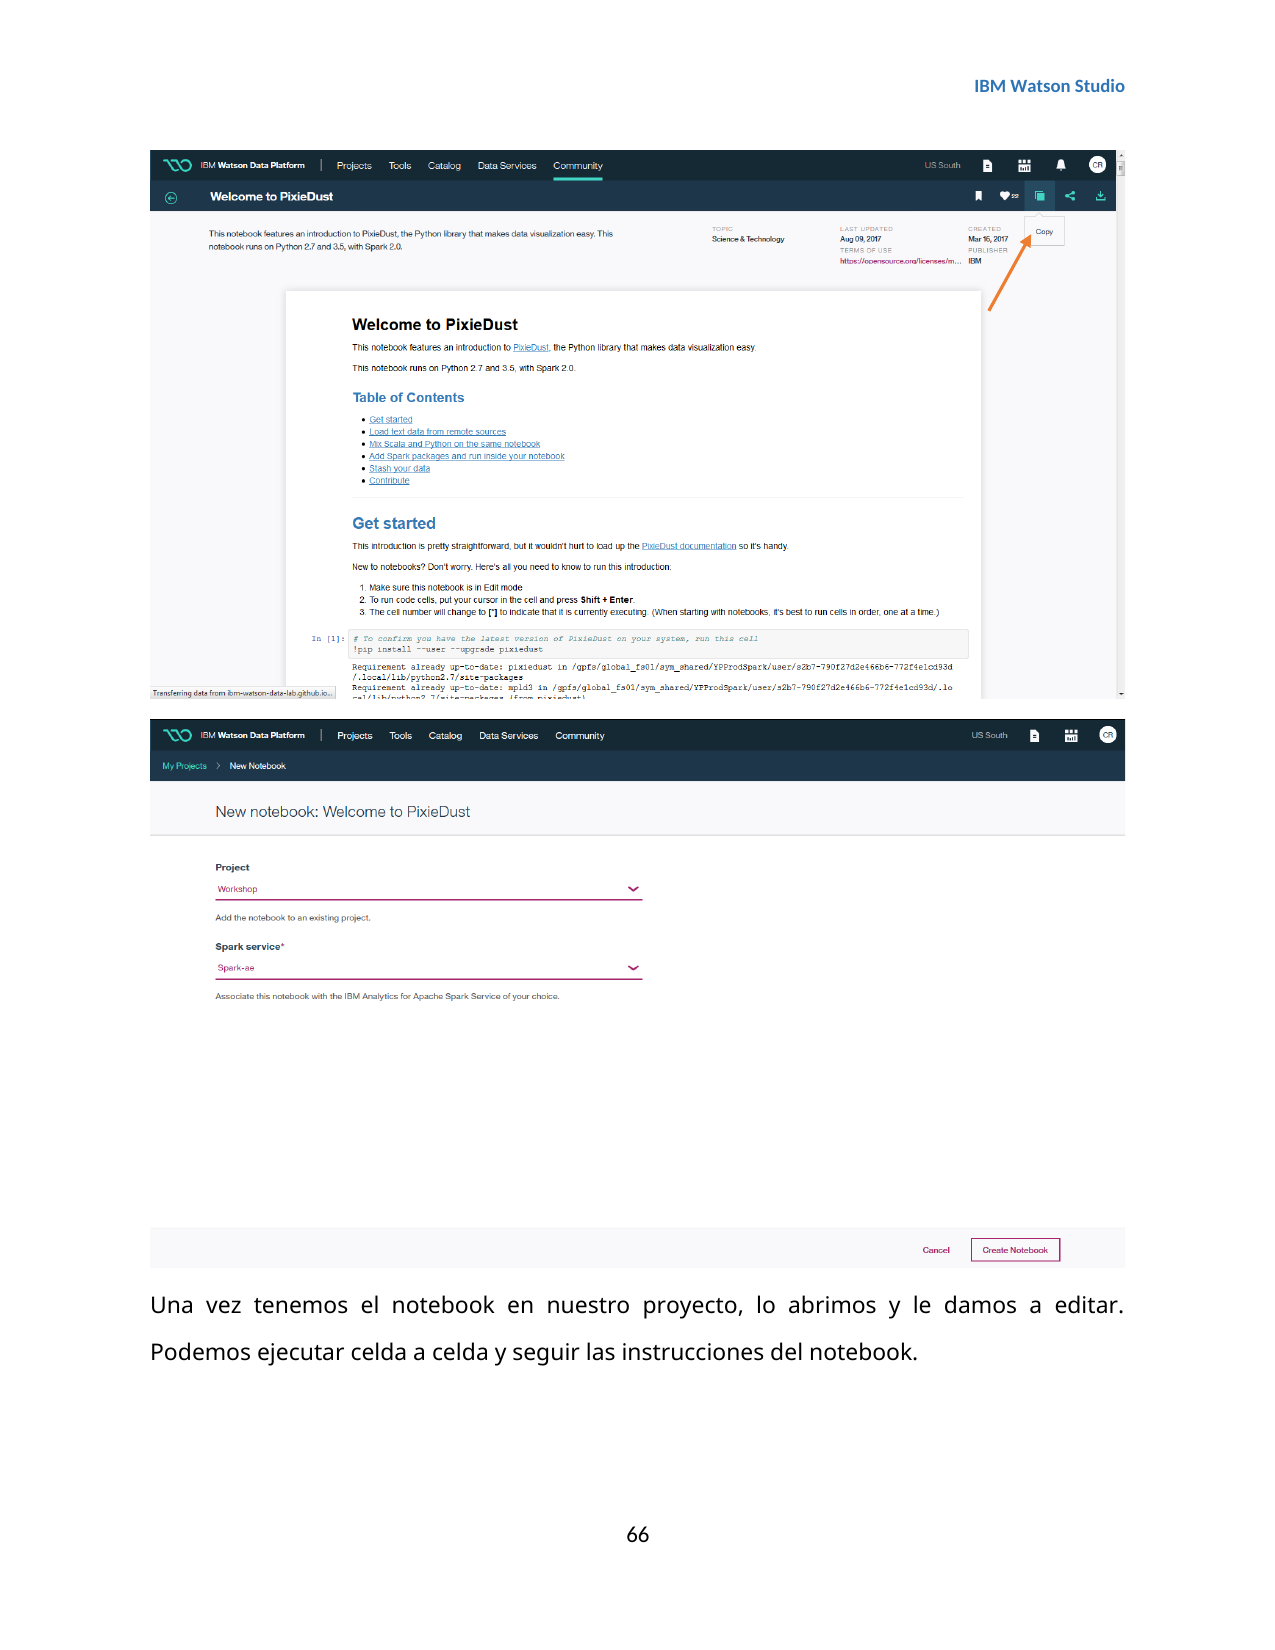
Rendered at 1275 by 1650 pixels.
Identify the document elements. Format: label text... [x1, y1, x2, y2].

text Una vez tenemos el notebook en nuestro proyecto, lo abrimos y le damos a editar. Podemos ejecutar celda a celda y seguir las instrucciones del notebook. [150, 1288, 1125, 1367]
picture [150, 150, 1125, 699]
picture [150, 719, 1125, 1268]
